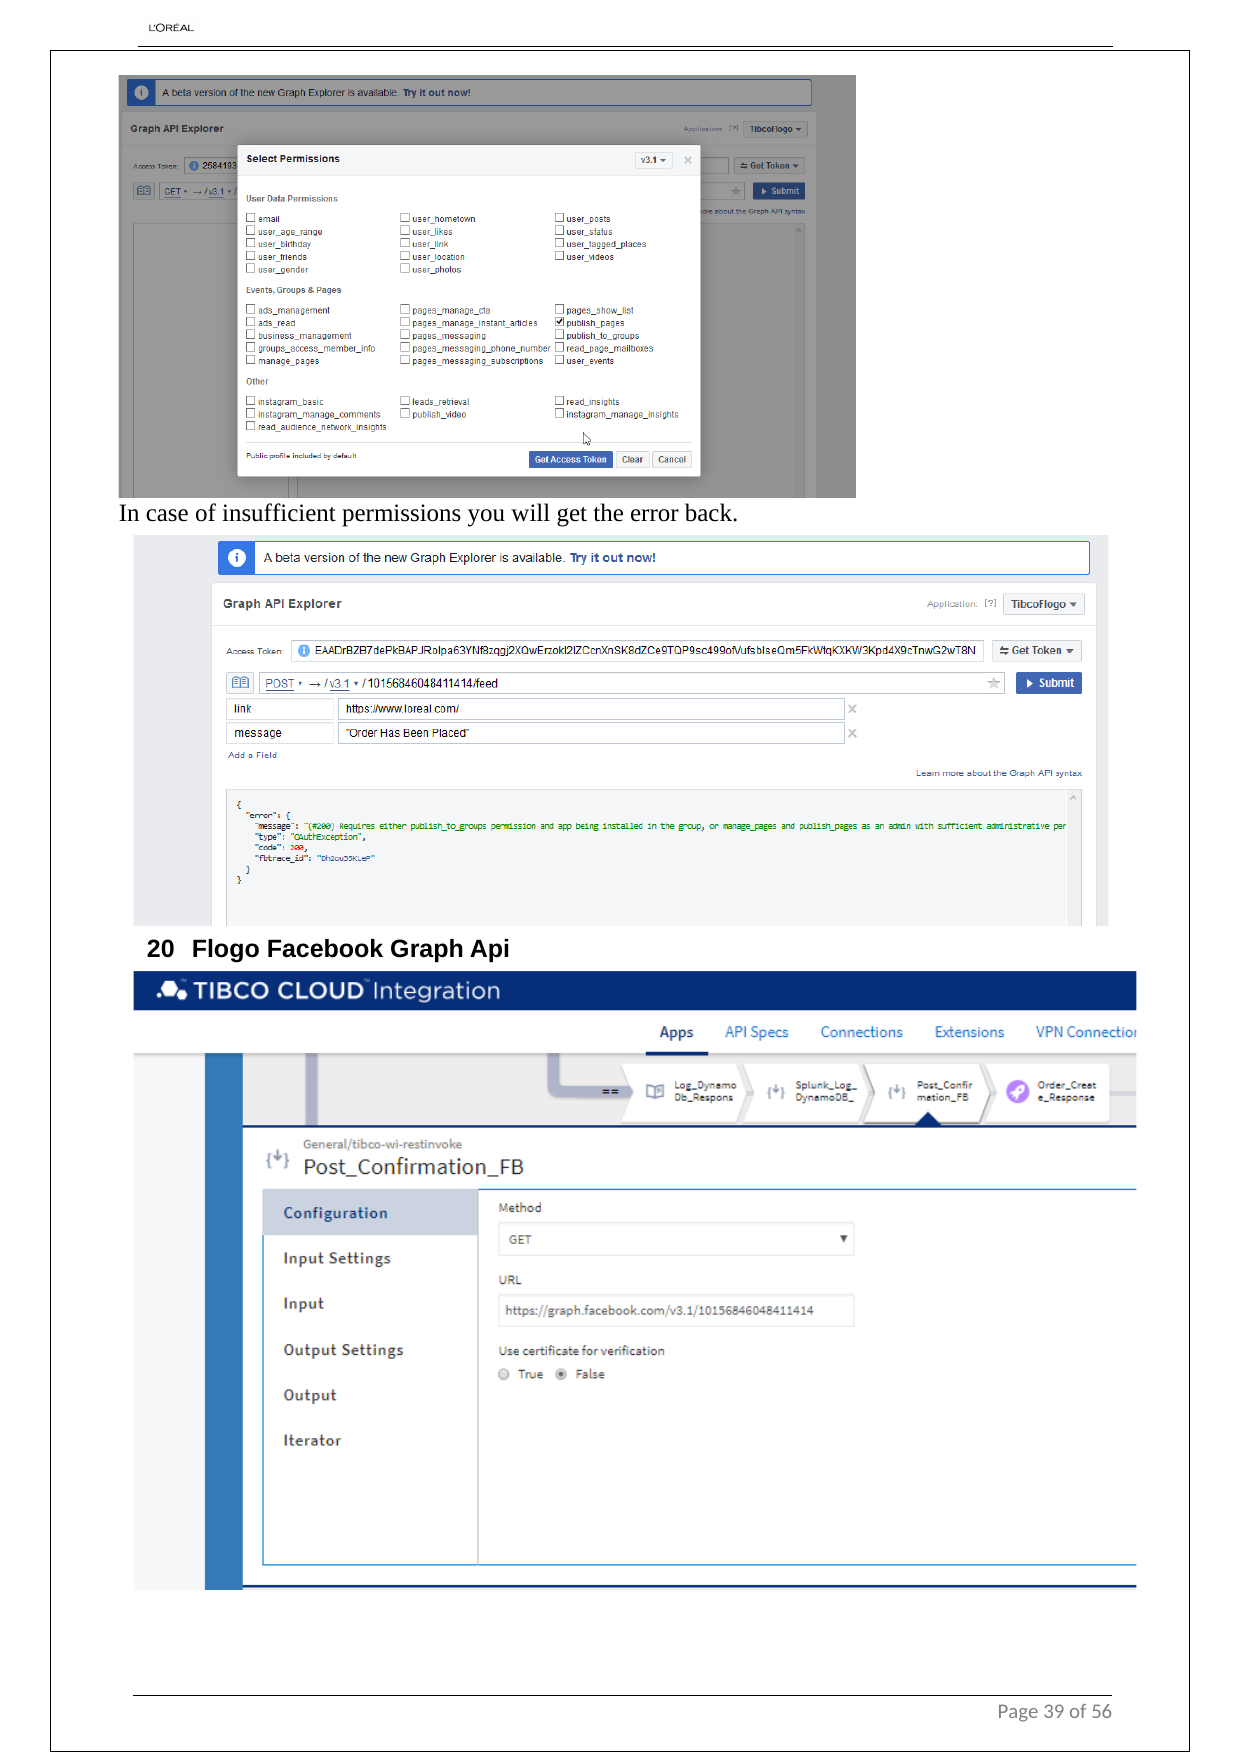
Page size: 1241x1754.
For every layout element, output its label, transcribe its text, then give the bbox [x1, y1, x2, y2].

subtitle Flogo Facebook Graph Api [147, 934, 1122, 963]
picture [137, 9, 204, 47]
text In case of insufficient permissions you will get the error back. [118, 498, 1122, 527]
picture [133, 971, 1137, 1590]
picture [133, 535, 1109, 926]
picture [118, 75, 856, 498]
